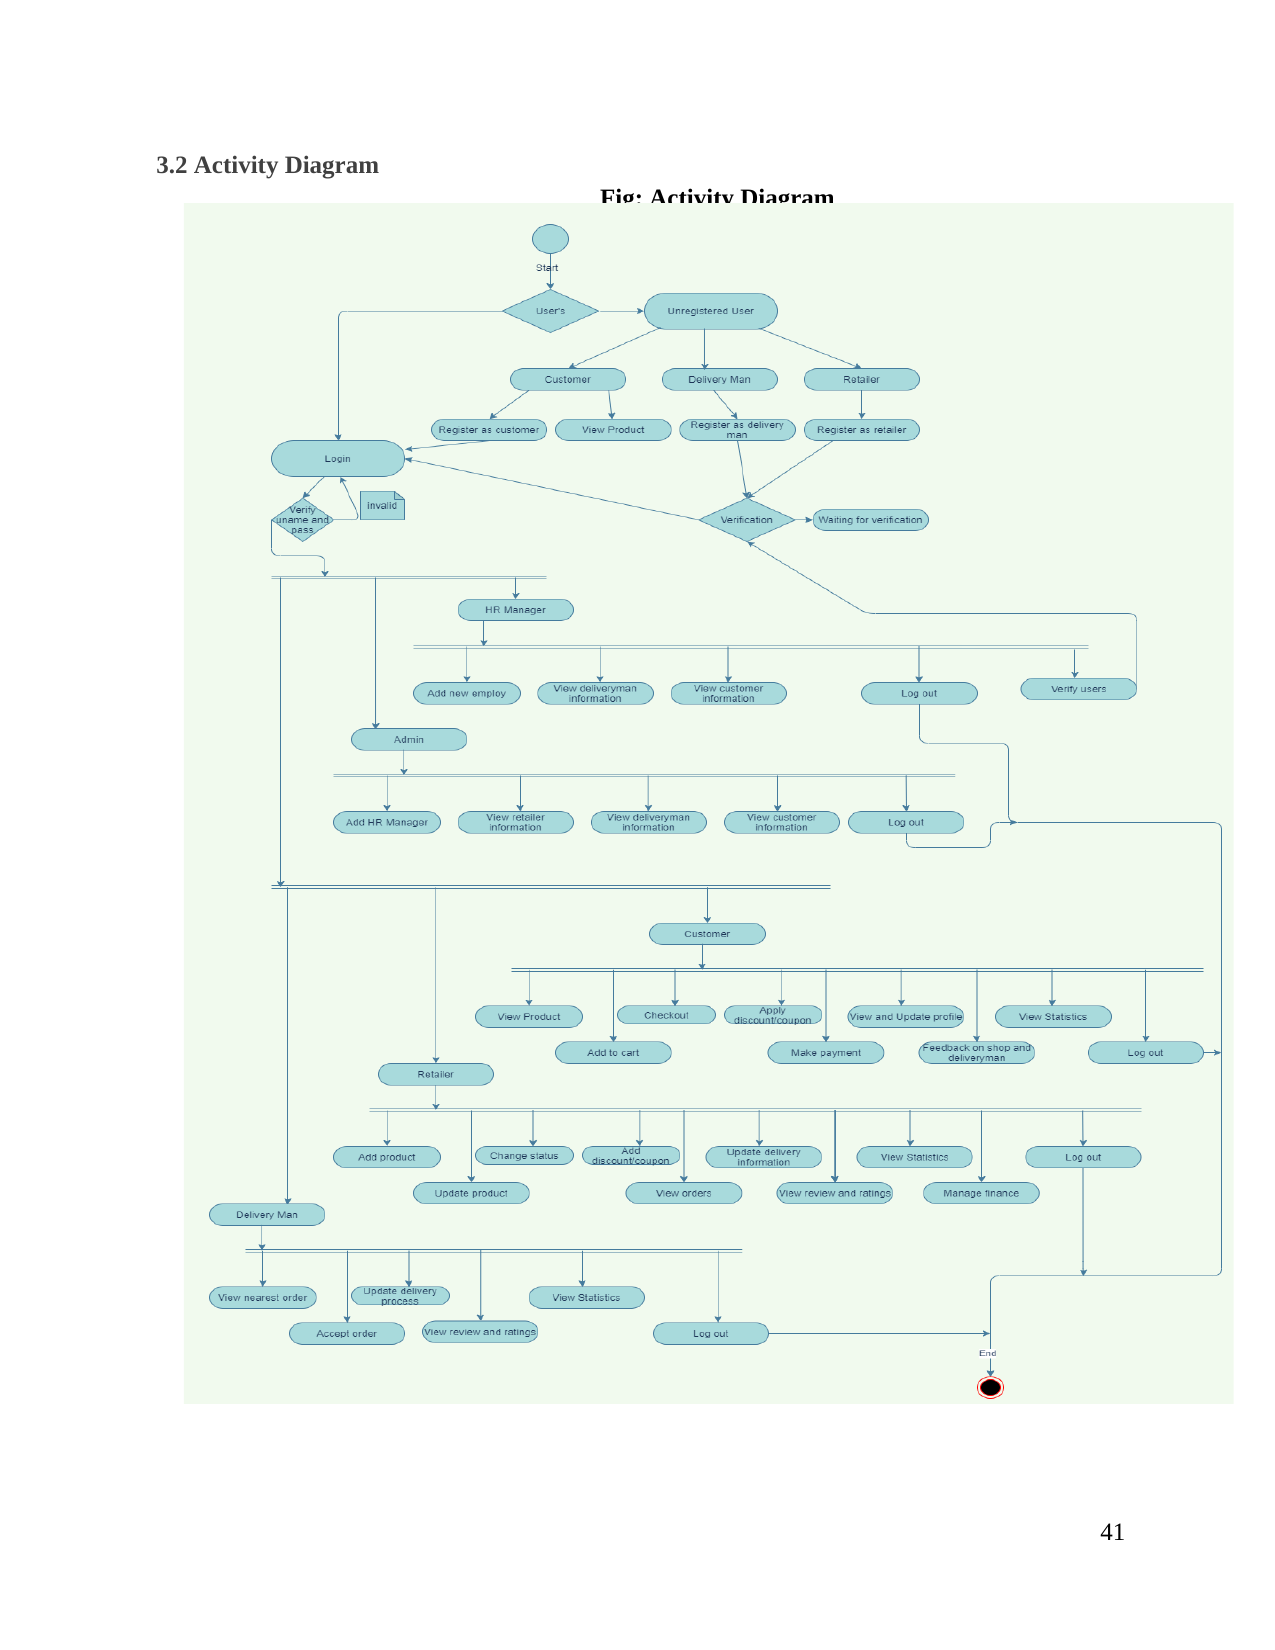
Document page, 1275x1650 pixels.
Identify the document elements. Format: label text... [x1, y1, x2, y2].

subtitle 3.2 Activity Diagram [150, 150, 1125, 179]
text Fig: Activity Diagram [150, 183, 1125, 212]
picture [183, 203, 1232, 1403]
